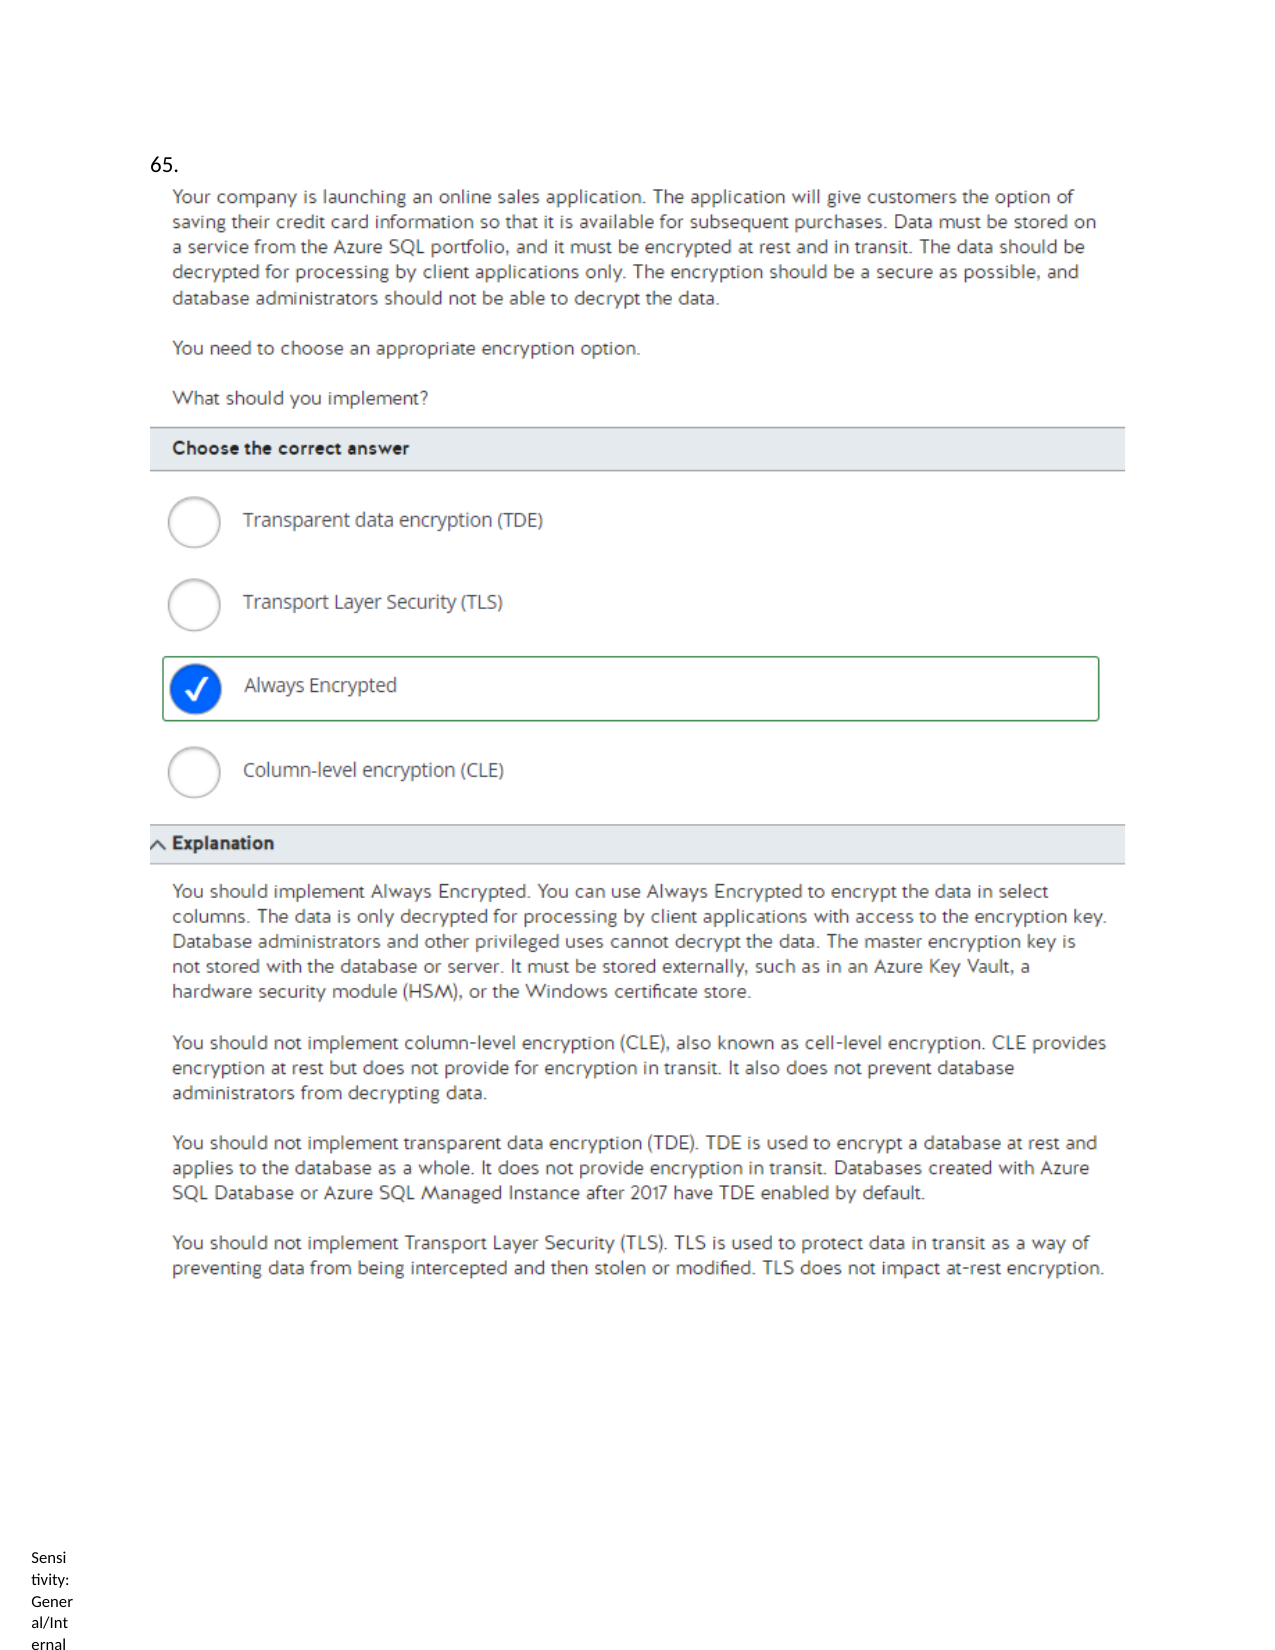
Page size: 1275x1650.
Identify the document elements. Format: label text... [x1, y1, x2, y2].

text 65. [150, 150, 1125, 178]
picture [150, 178, 1125, 1287]
